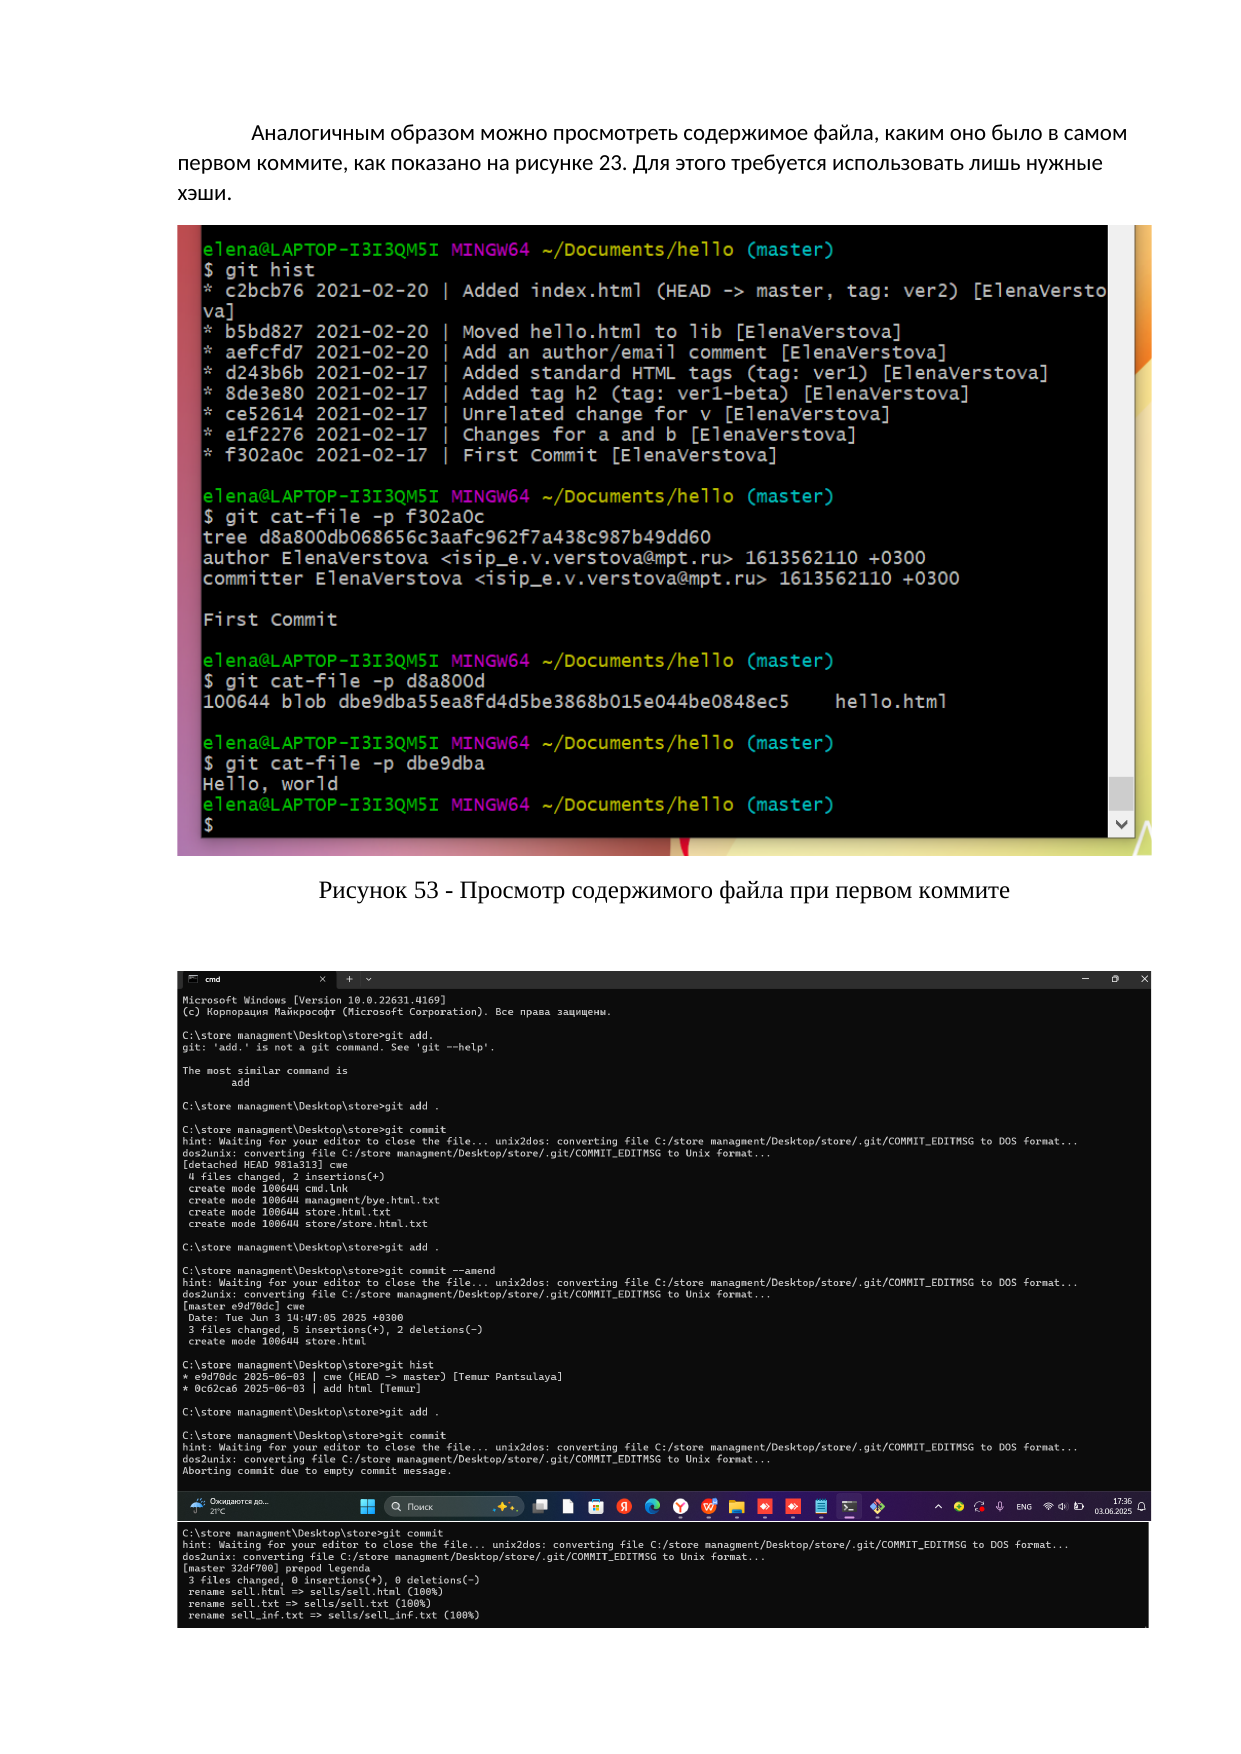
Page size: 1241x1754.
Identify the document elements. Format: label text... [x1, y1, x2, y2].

picture [177, 225, 1152, 856]
text Аналогичным образом можно просмотреть содержимое файла, каким оно было в самом первом коммите, как показано на рисунке 23. Для этого требуется использовать лишь нужные хэши. [177, 118, 1152, 207]
picture [177, 971, 1152, 1521]
picture [177, 1522, 1149, 1628]
